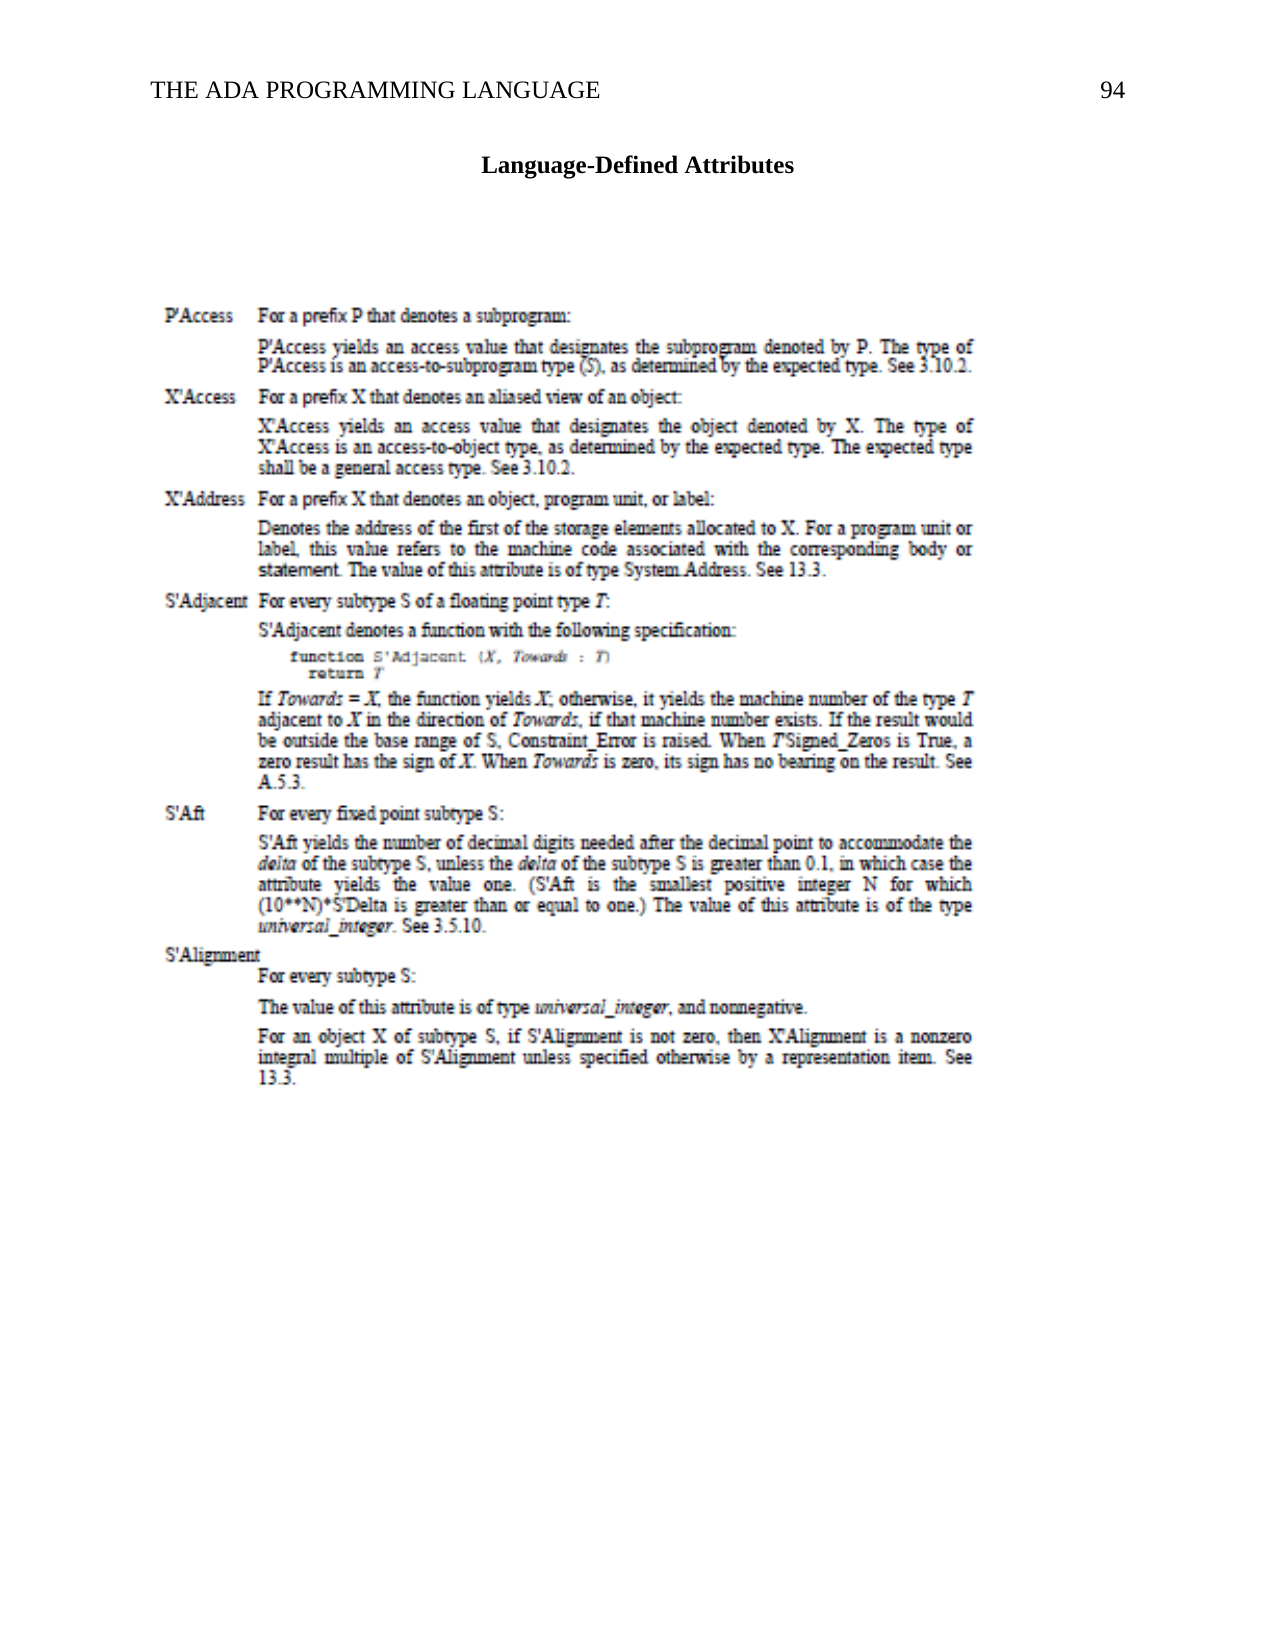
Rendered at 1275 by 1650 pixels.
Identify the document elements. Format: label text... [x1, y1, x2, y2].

text Language-Defined Attributes [150, 150, 1125, 179]
picture [154, 301, 1001, 1105]
